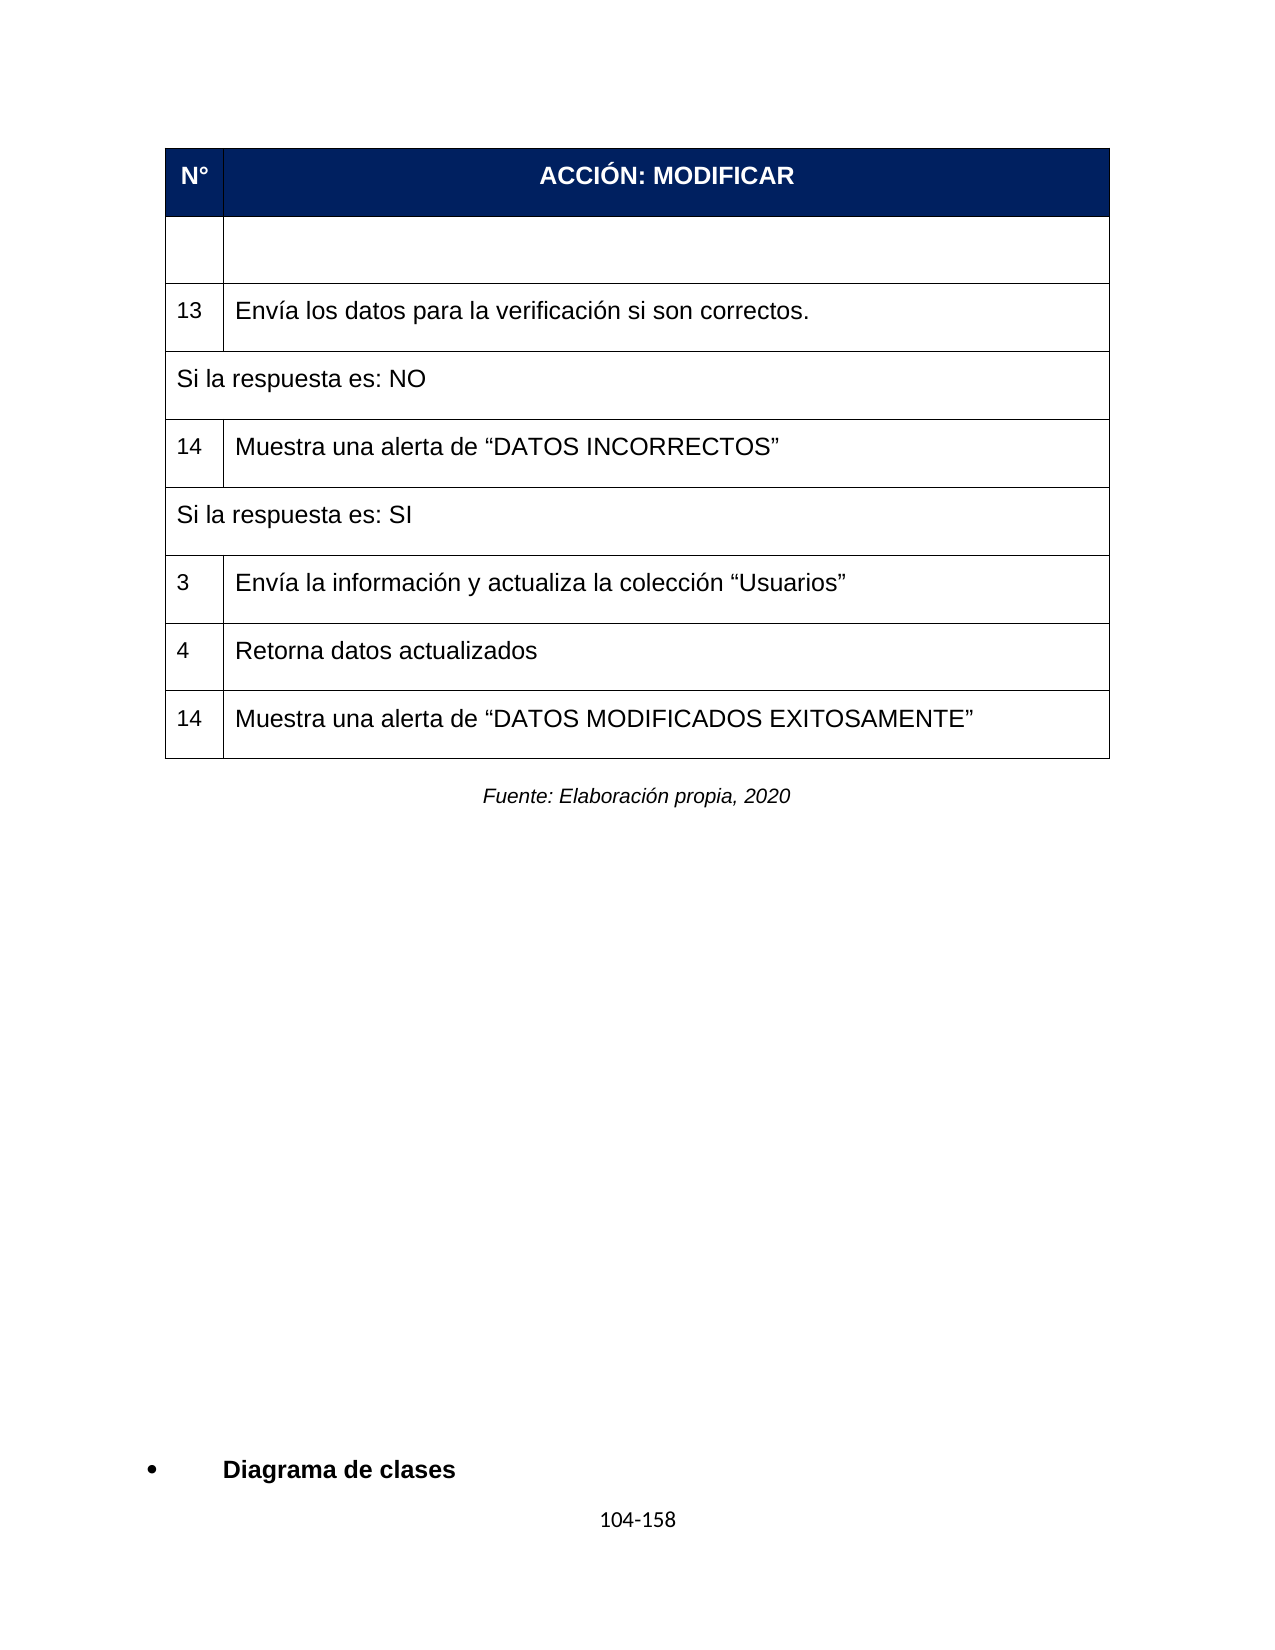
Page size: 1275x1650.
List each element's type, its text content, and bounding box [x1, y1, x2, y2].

table_cell Si la respuesta es: NO [166, 352, 1109, 419]
text Fuente: Elaboración propia, 2020 [148, 784, 1127, 808]
table_cell 3 [166, 556, 223, 622]
table_cell Muestra una alerta de “DATOS MODIFICADOS EXITOSAMENTE” [224, 691, 1109, 758]
list Diagrama de clases [148, 1454, 1127, 1483]
table_cell Retorna datos actualizados [224, 624, 1109, 690]
table_cell 13 [166, 284, 223, 351]
table_header N° [166, 149, 223, 216]
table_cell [224, 217, 1109, 283]
table_cell 4 [166, 624, 223, 690]
table_cell Envía la información y actualiza la colección “Usuarios” [224, 556, 1109, 622]
table_header ACCIÓN: MODIFICAR [224, 149, 1109, 216]
table_cell Si la respuesta es: SI [166, 488, 1109, 554]
table_cell 12 [166, 217, 223, 283]
table_cell 14 [166, 691, 223, 758]
table_cell 14 [166, 420, 223, 487]
table_cell Envía los datos para la verificación si son correctos. [224, 284, 1109, 351]
table_cell Muestra una alerta de “DATOS INCORRECTOS” [224, 420, 1109, 487]
